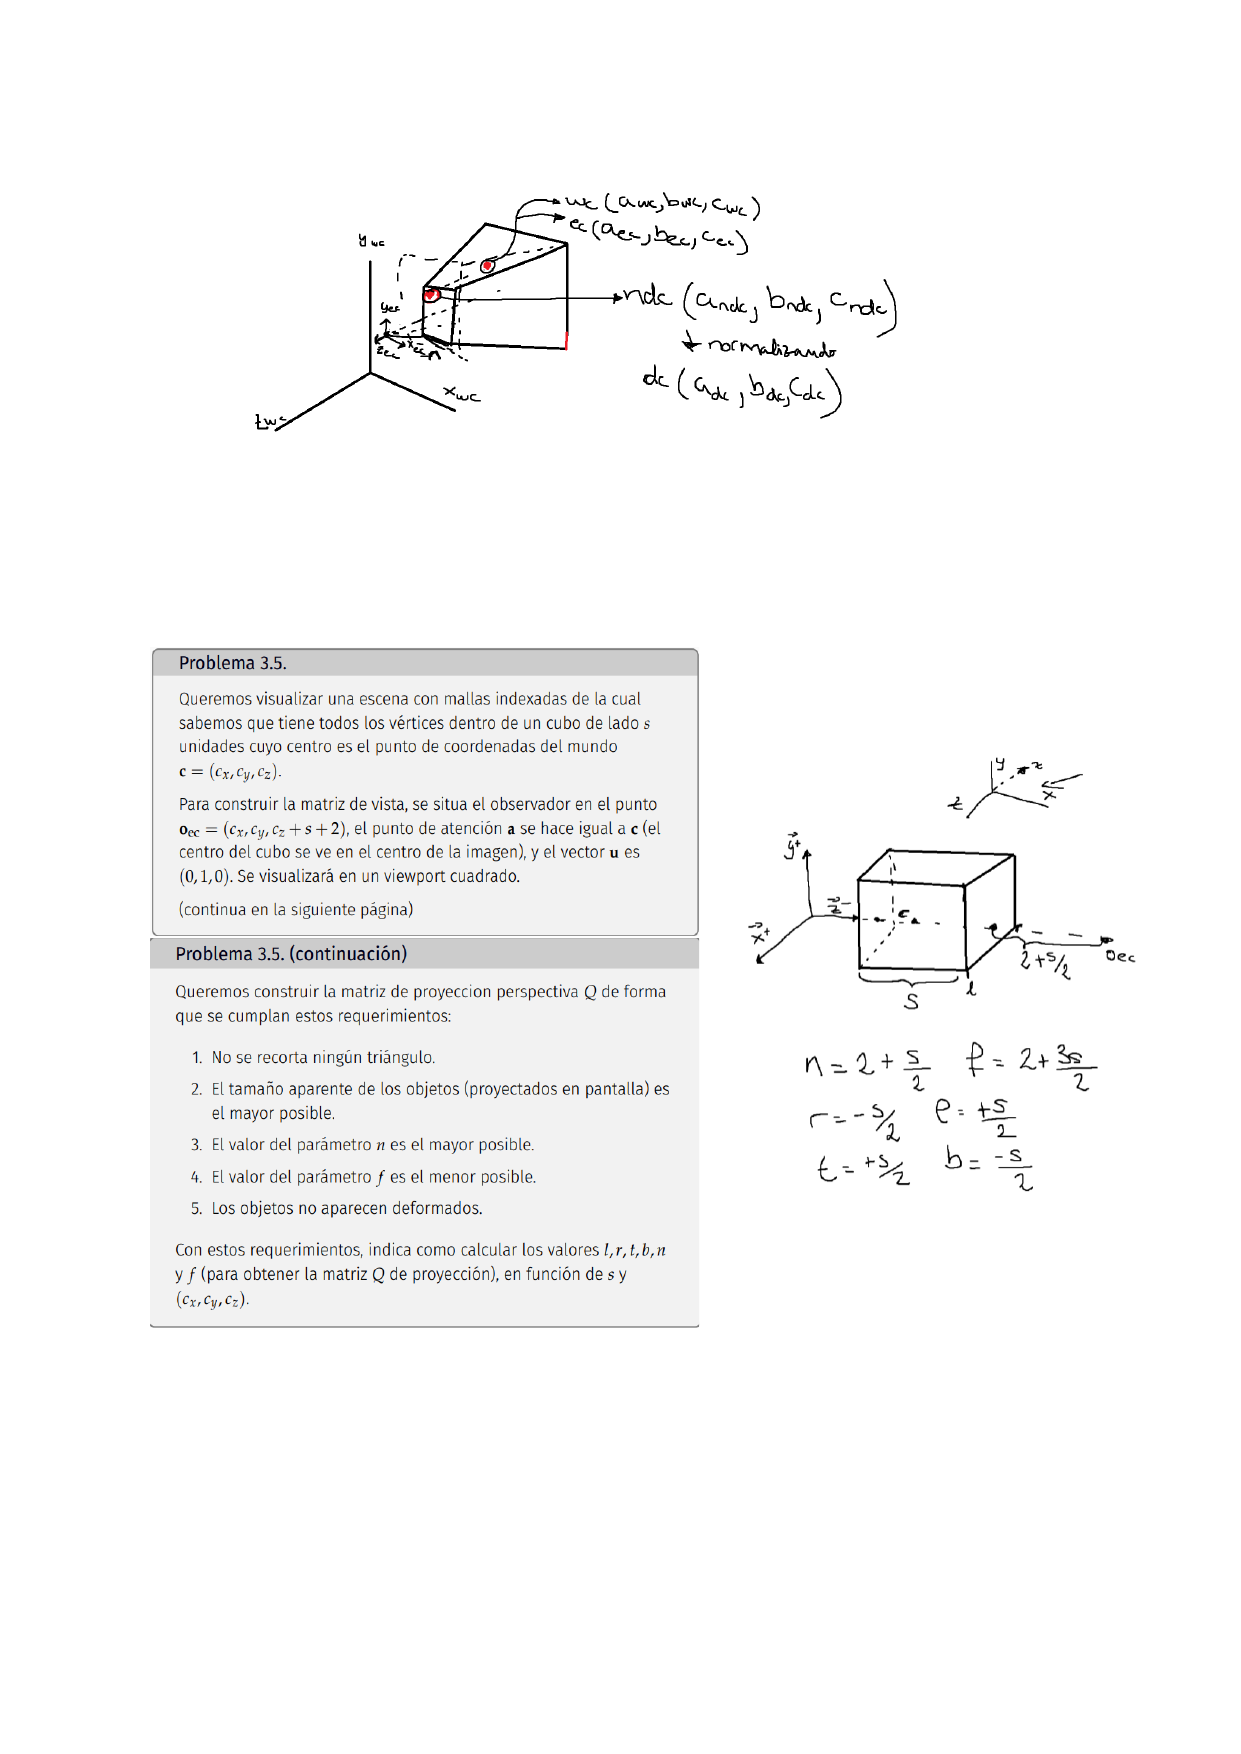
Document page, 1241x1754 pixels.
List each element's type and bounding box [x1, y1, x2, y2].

picture [153, 168, 1094, 625]
picture [150, 647, 700, 936]
picture [701, 753, 1190, 1252]
picture [150, 938, 700, 1328]
